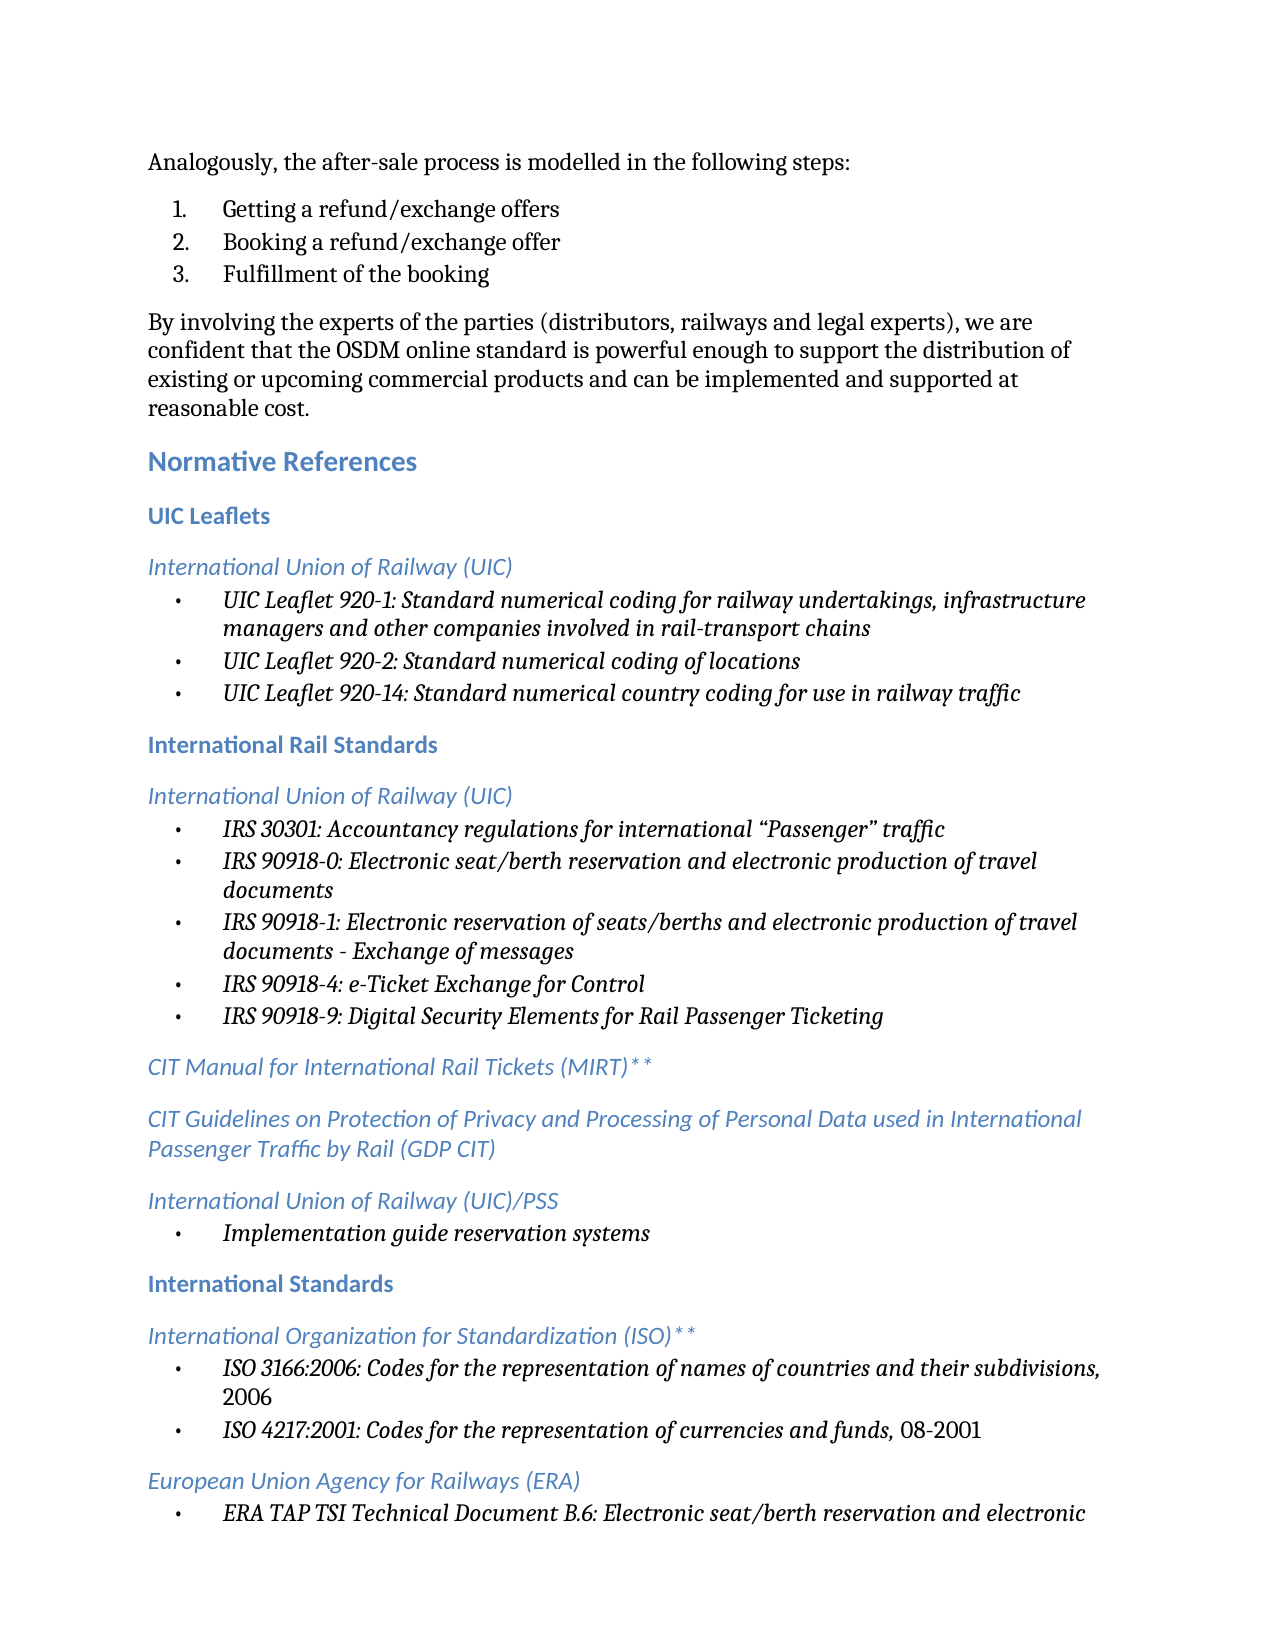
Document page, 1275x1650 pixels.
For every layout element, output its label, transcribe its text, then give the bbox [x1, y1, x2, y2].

list IRS 90918-4: e-Ticket Exchange for Control [173, 969, 1127, 998]
list ISO 3166:2006: Codes for the representation of names of countries and their subdivisions, 2006 [173, 1354, 1127, 1412]
list UIC Leaflet 920-1: Standard numerical coding for railway undertakings, infrastructure managers and other companies involved in rail-transport chains [173, 586, 1127, 643]
list Implementation guide reservation systems [173, 1219, 1127, 1248]
list Getting a refund/exchange offers [173, 195, 1127, 224]
list IRS 90918-1: Electronic reservation of seats/berths and electronic production of travel documents - Exchange of messages [173, 908, 1127, 966]
list IRS 90918-9: Digital Security Elements for Rail Passenger Ticketing [173, 1002, 1127, 1031]
text Analogously, the after-sale process is modelled in the following steps: [148, 148, 1127, 176]
list Fulfillment of the booking [173, 260, 1127, 289]
subtitle Normative References [148, 443, 1127, 479]
subtitle European Union Agency for Railways (ERA) [148, 1465, 1127, 1496]
subtitle International Union of Railway (UIC) [148, 551, 1127, 582]
subtitle International Standards [148, 1269, 1127, 1299]
subtitle UIC Leaflets [148, 500, 1127, 530]
text By involving the experts of the parties (distributors, railways and legal experts), we are confident that the OSDM online standard is powerful enough to support the distribution of existing or upcoming commercial products and can be implemented and supported at reasonable cost. [148, 308, 1127, 423]
subtitle International Organization for Standardization (ISO)** [148, 1320, 1127, 1351]
list IRS 30301: Accountancy regulations for international “Passenger” traffic [173, 814, 1127, 843]
list Booking a refund/exchange offer [173, 228, 1127, 256]
list ERA TAP TSI Technical Document B.6: Electronic seat/berth reservation and electronic [173, 1499, 1127, 1528]
subtitle International Union of Railway (UIC) [148, 780, 1127, 811]
list ISO 4217:2001: Codes for the representation of currencies and funds, 08-2001 [173, 1416, 1127, 1444]
subtitle International Rail Standards [148, 729, 1127, 759]
subtitle International Union of Railway (UIC)/PSS [148, 1185, 1127, 1215]
list IRS 90918-0: Electronic seat/berth reservation and electronic production of travel documents [173, 847, 1127, 904]
subtitle CIT Manual for International Rail Tickets (MIRT)** [148, 1052, 1127, 1082]
subtitle CIT Guidelines on Protection of Privacy and Processing of Personal Data used in International Passenger Traffic by Rail (GDP CIT) [148, 1103, 1127, 1164]
list UIC Leaflet 920-2: Standard numerical coding of locations [173, 647, 1127, 676]
list UIC Leaflet 920-14: Standard numerical country coding for use in railway traffic [173, 679, 1127, 708]
